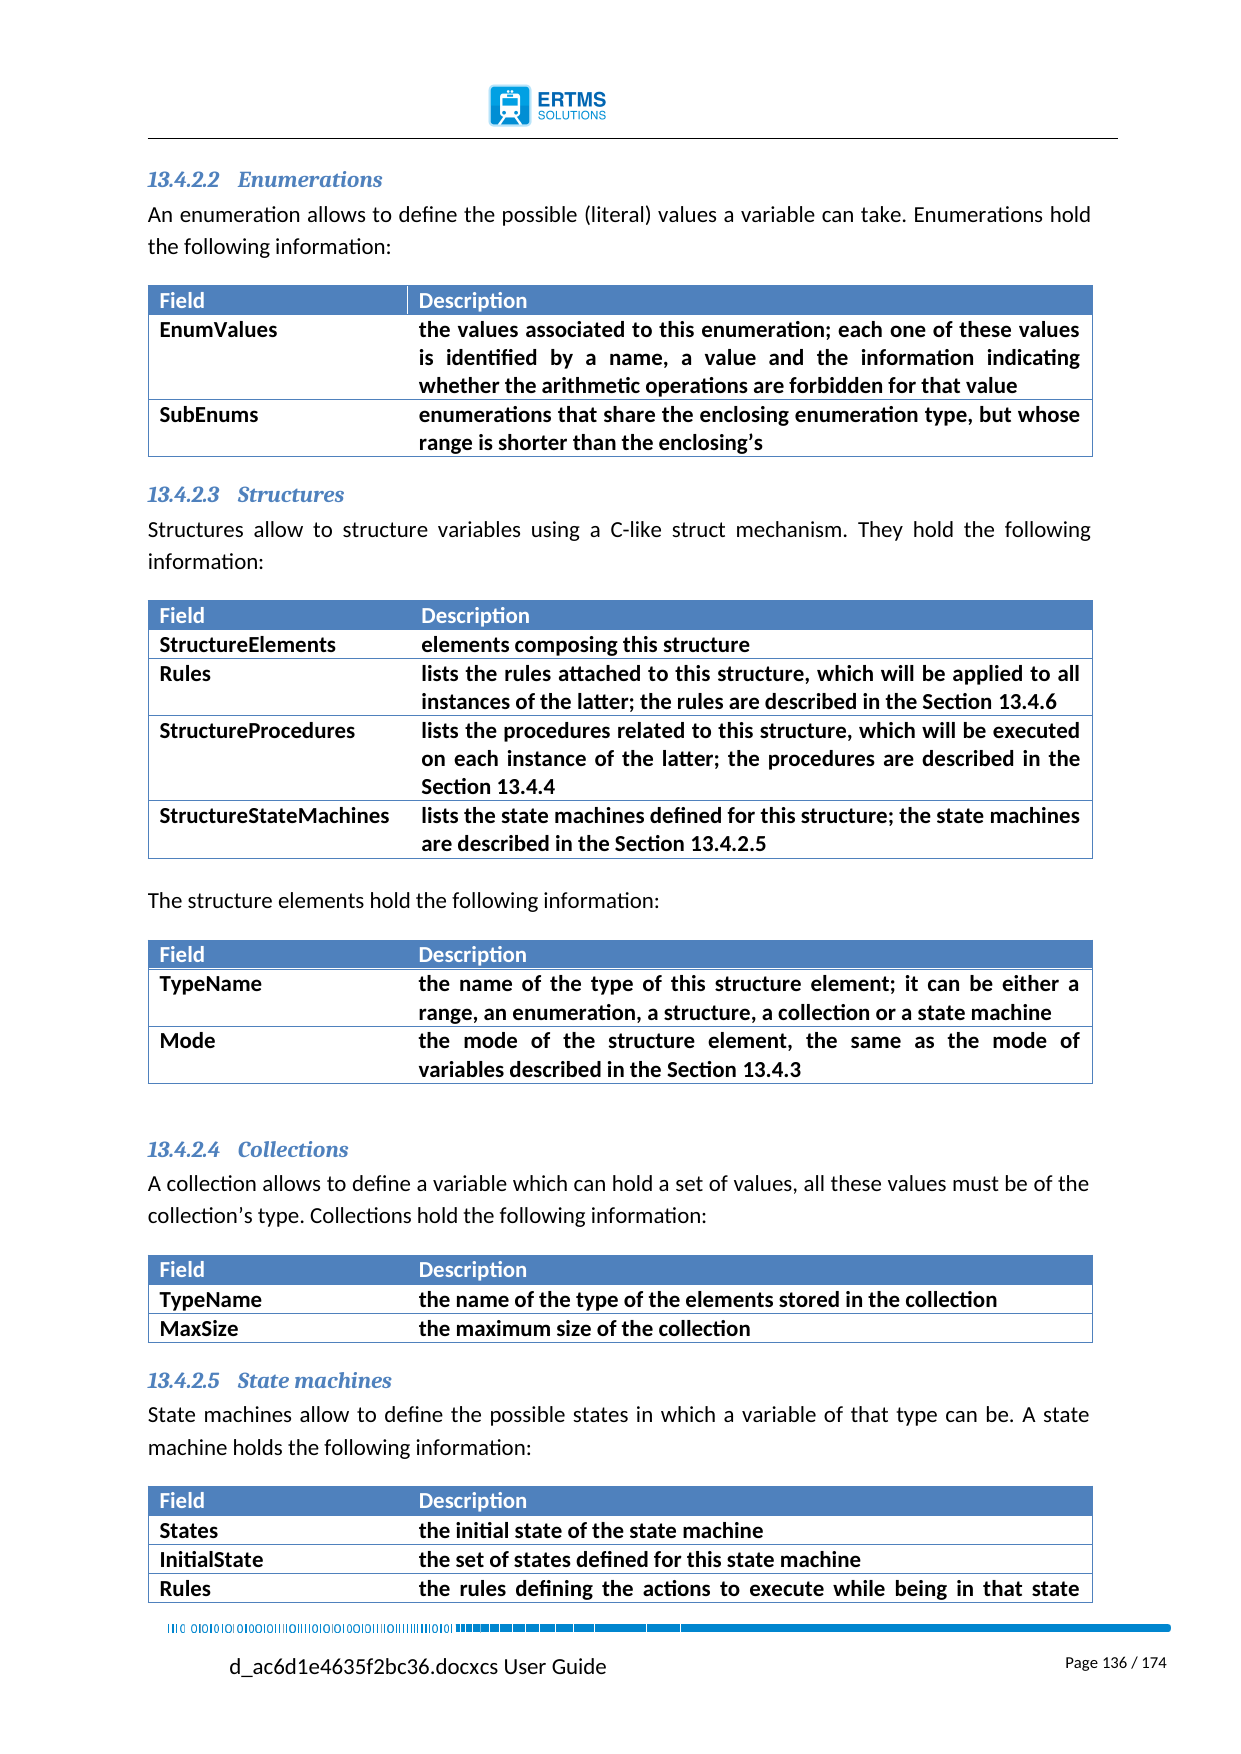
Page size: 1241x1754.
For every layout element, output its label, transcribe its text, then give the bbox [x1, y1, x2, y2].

table_cell SubEnums [149, 400, 407, 456]
table_cell the name of the type of the elements stored in the collection [407, 1285, 1092, 1313]
table_cell lists the procedures related to this structure, which will be executed on each instance of the latter; the procedures are described in the Section 13.4.4 [410, 716, 1092, 800]
table_cell lists the rules attached to this structure, which will be applied to all instances of the latter; the rules are described in the Section 13.4.6 [410, 659, 1092, 715]
text State machines allow to define the possible states in which a variable of that type can be. A state machine holds the following information: [148, 1400, 1093, 1461]
table_cell States [149, 1516, 407, 1544]
table_cell the initial state of the state machine [407, 1516, 1092, 1544]
text Structures allow to structure variables using a C-like struct mechanism. They hold the following information: [148, 515, 1093, 575]
table_cell the name of the type of this structure element; it can be either a range, an enumeration, a structure, a collection or a state machine [407, 970, 1092, 1026]
table_header Description [407, 1487, 1092, 1515]
subtitle Enumerations [148, 167, 1093, 193]
table_cell the maximum size of the collection [407, 1314, 1092, 1342]
table_header Field [149, 941, 407, 968]
subtitle Collections [148, 1137, 1093, 1163]
table_cell Rules [149, 659, 410, 715]
table_cell StructureProcedures [149, 716, 410, 800]
table_cell lists the state machines defined for this structure; the state machines are described in the Section 13.4.2.5 [410, 801, 1092, 857]
table_cell elements composing this structure [410, 630, 1092, 658]
table_header Description [407, 941, 1092, 968]
picture [477, 73, 617, 138]
table_cell TypeName [149, 970, 407, 1026]
table_header Field [149, 1487, 407, 1515]
table_header Description [410, 601, 1092, 629]
table_cell StructureStateMachines [149, 801, 410, 857]
table_cell enumerations that share the enclosing enumeration type, but whose range is shorter than the enclosing’s [408, 400, 1092, 456]
table_cell TypeName [149, 1285, 407, 1313]
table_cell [407, 1574, 1092, 1602]
table_cell Rules [149, 1574, 407, 1602]
table_header Field [149, 286, 407, 314]
table_cell the set of states defined for this state machine [407, 1545, 1092, 1573]
table_cell StructureElements [149, 630, 410, 658]
table_cell the values associated to this enumeration; each one of these values is identified by a name, a value and the information indicating whether the arithmetic operations are forbidden for that value [408, 315, 1092, 399]
table_header Description [407, 1256, 1092, 1284]
table_cell EnumValues [149, 315, 407, 399]
table_cell Mode [149, 1027, 407, 1083]
text The structure elements hold the following information: [148, 886, 1093, 914]
text An enumeration allows to define the possible (literal) values a variable can take. Enumerations hold the following information: [148, 200, 1093, 260]
table_header Field [149, 1256, 407, 1284]
subtitle State machines [148, 1368, 1093, 1394]
table_cell MaxSize [149, 1314, 407, 1342]
subtitle Structures [148, 482, 1093, 508]
table_header Field [149, 601, 410, 629]
table_cell InitialState [149, 1545, 407, 1573]
text A collection allows to define a variable which can hold a set of values, all these values must be of the collection’s type. Collections hold the following information: [148, 1169, 1093, 1229]
table_header Description [408, 286, 1092, 314]
table_cell the mode of the structure element, the same as the mode of variables described in the Section 13.4.3 [407, 1027, 1092, 1083]
picture [167, 1624, 1171, 1633]
